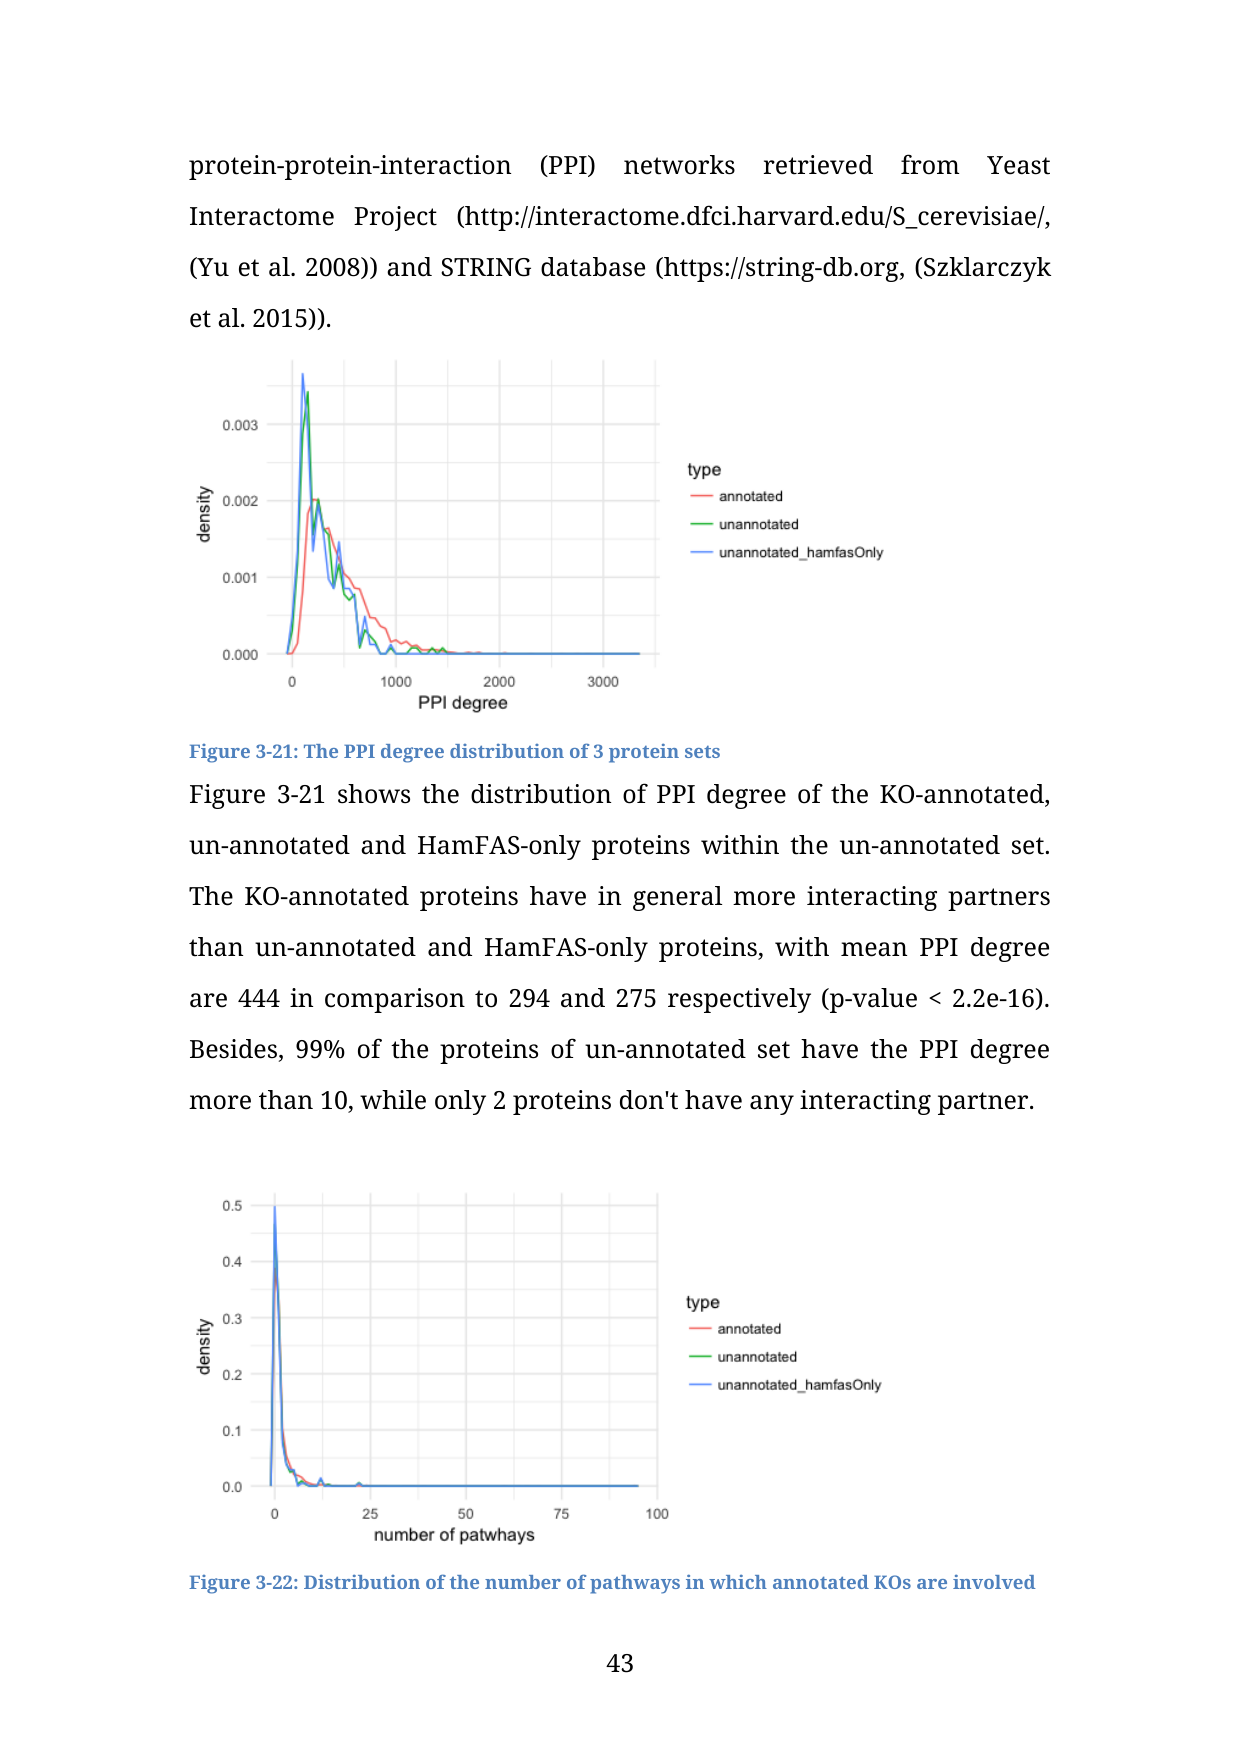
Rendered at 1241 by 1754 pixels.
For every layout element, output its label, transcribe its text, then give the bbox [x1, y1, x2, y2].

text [189, 148, 1051, 335]
picture [188, 1184, 900, 1553]
picture [188, 351, 902, 721]
